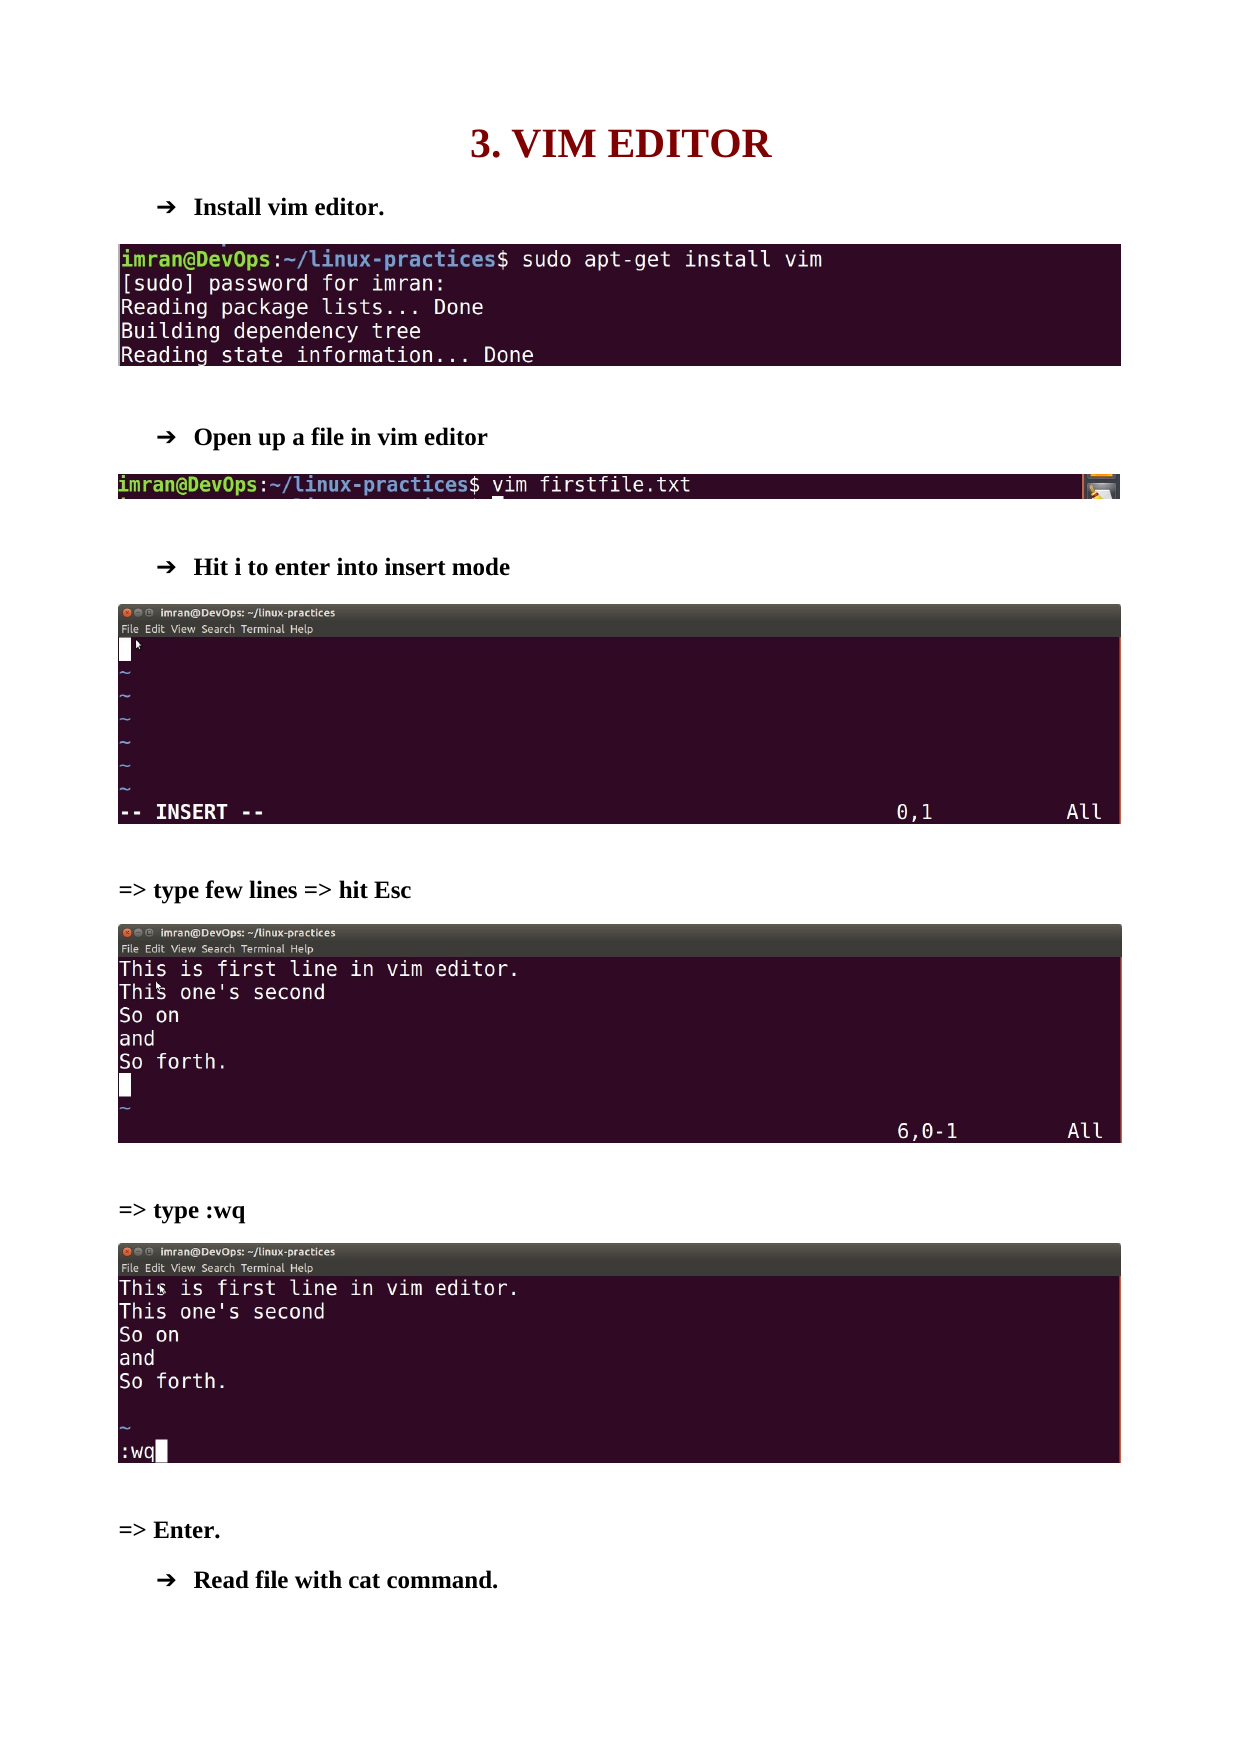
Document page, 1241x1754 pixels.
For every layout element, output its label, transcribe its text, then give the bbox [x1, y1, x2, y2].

picture [118, 1243, 1121, 1463]
text => Enter. [118, 1515, 1142, 1543]
text => type few lines => hit Esc [118, 875, 1142, 904]
list Read file with cat command. [156, 1562, 1142, 1596]
picture [118, 244, 1121, 366]
text => type :wq [118, 1195, 1142, 1224]
picture [118, 474, 1122, 499]
subtitle VIM EDITOR [470, 118, 1142, 166]
picture [118, 924, 1122, 1143]
list Hit i to enter into insert mode [156, 549, 1142, 583]
list Open up a file in vim editor [156, 419, 1142, 453]
picture [118, 604, 1121, 824]
list Install vim editor. [156, 188, 386, 222]
